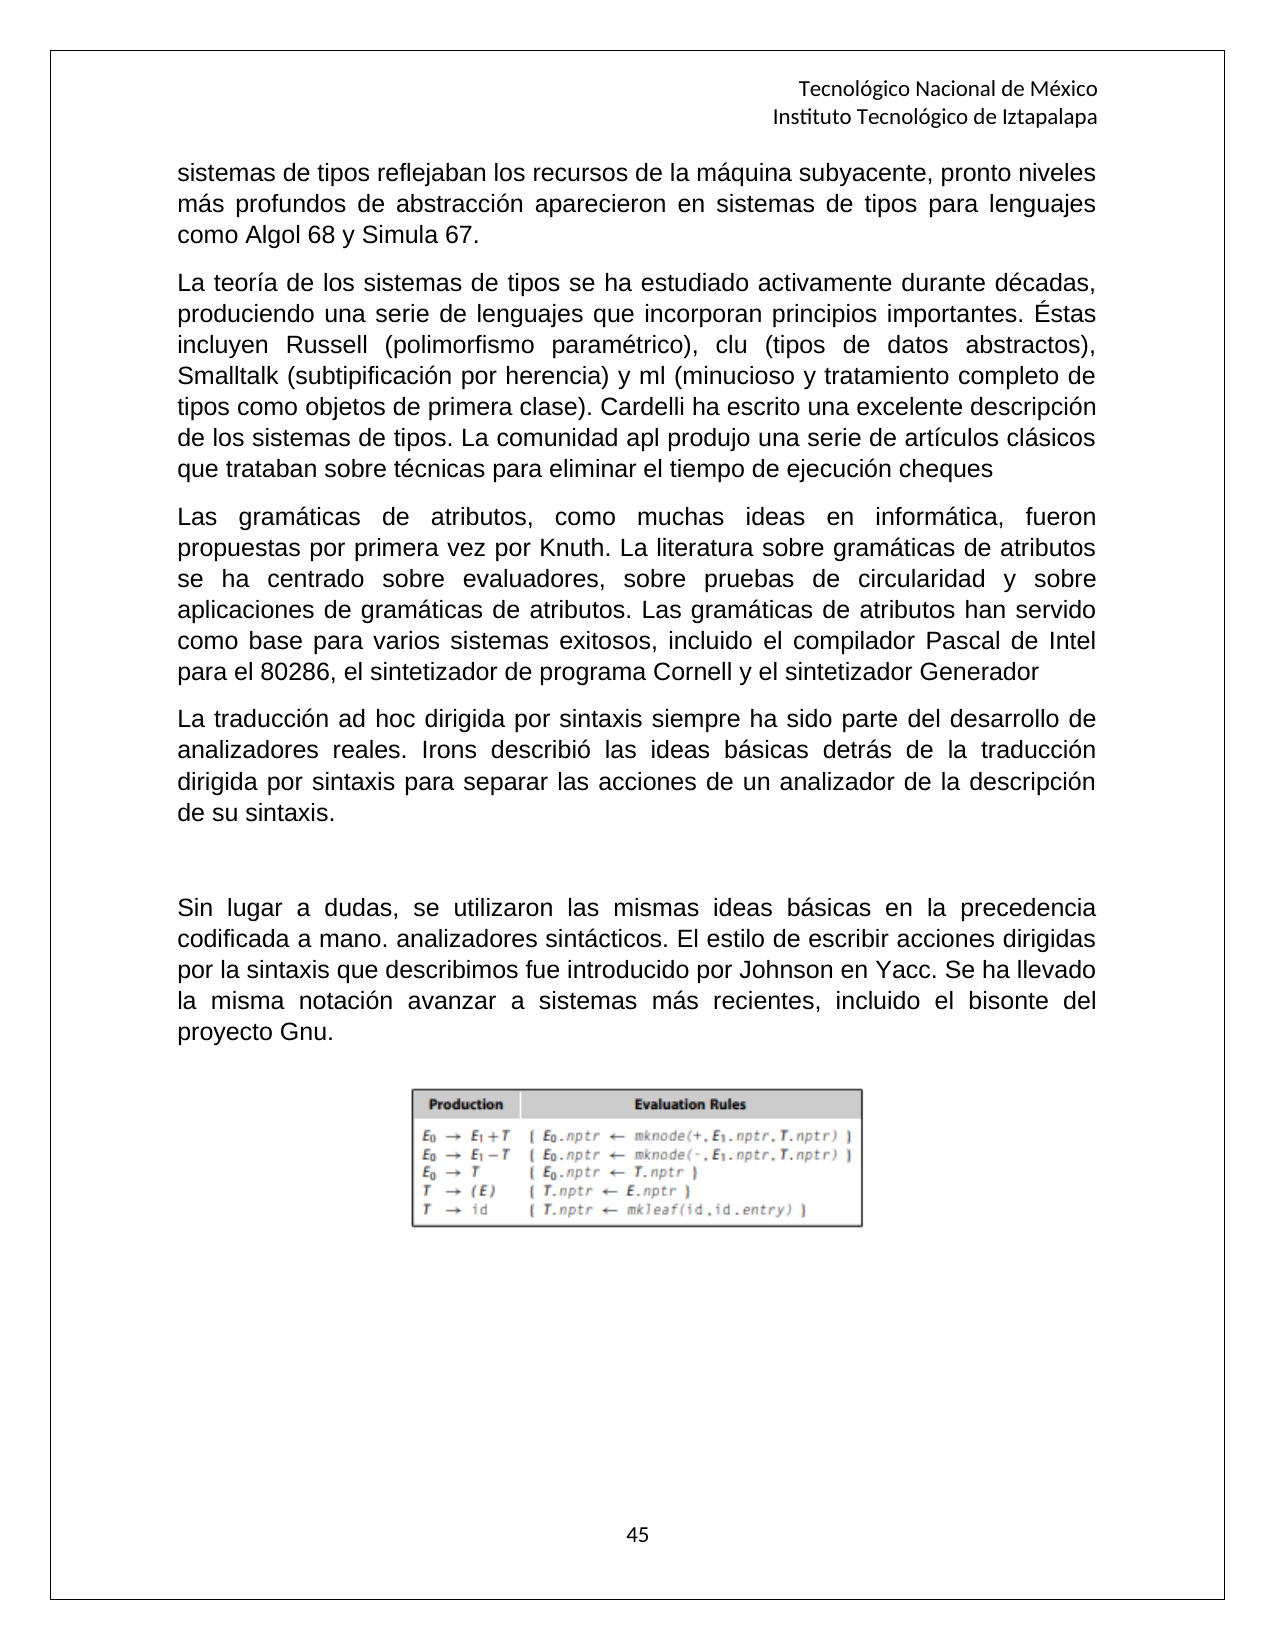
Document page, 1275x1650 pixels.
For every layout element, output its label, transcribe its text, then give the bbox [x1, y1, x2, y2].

picture [390, 1065, 885, 1251]
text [177, 158, 1098, 249]
text La traducción ad hoc dirigida por sintaxis siempre ha sido parte del desarrollo de analizadores reales. Irons describió las ideas básicas detrás de la traducción dirigida por sintaxis para separar las acciones de un analizador de la descripción de su sintaxis. [177, 704, 1098, 826]
text Sin lugar a dudas, se utilizaron las mismas ideas básicas en la precedencia codificada a mano. analizadores sintácticos. El estilo de escribir acciones dirigidas por la sintaxis que describimos fue introducido por Johnson en Yacc. Se ha llevado la misma notación avanzar a sistemas más recientes, incluido el bisonte del proyecto Gnu. [177, 893, 1098, 1046]
text Las gramáticas de atributos, como muchas ideas en informática, fueron propuestas por primera vez por Knuth. La literatura sobre gramáticas de atributos se ha centrado sobre evaluadores, sobre pruebas de circularidad y sobre aplicaciones de gramáticas de atributos. Las gramáticas de atributos han servido como base para varios sistemas exitosos, incluido el compilador Pascal de Intel para el 80286, el sintetizador de programa Cornell y el sintetizador Generador [177, 502, 1098, 686]
text La teoría de los sistemas de tipos se ha estudiado activamente durante décadas, produciendo una serie de lenguajes que incorporan principios importantes. Éstas incluyen Russell (polimorfismo paramétrico), clu (tipos de datos abstractos), Smalltalk (subtipificación por herencia) y ml (minucioso y tratamiento completo de tipos como objetos de primera clase). Cardelli ha escrito una excelente descripción de los sistemas de tipos. La comunidad apl produjo una serie de artículos clásicos que trataban sobre técnicas para eliminar el tiempo de ejecución cheques [177, 268, 1098, 483]
